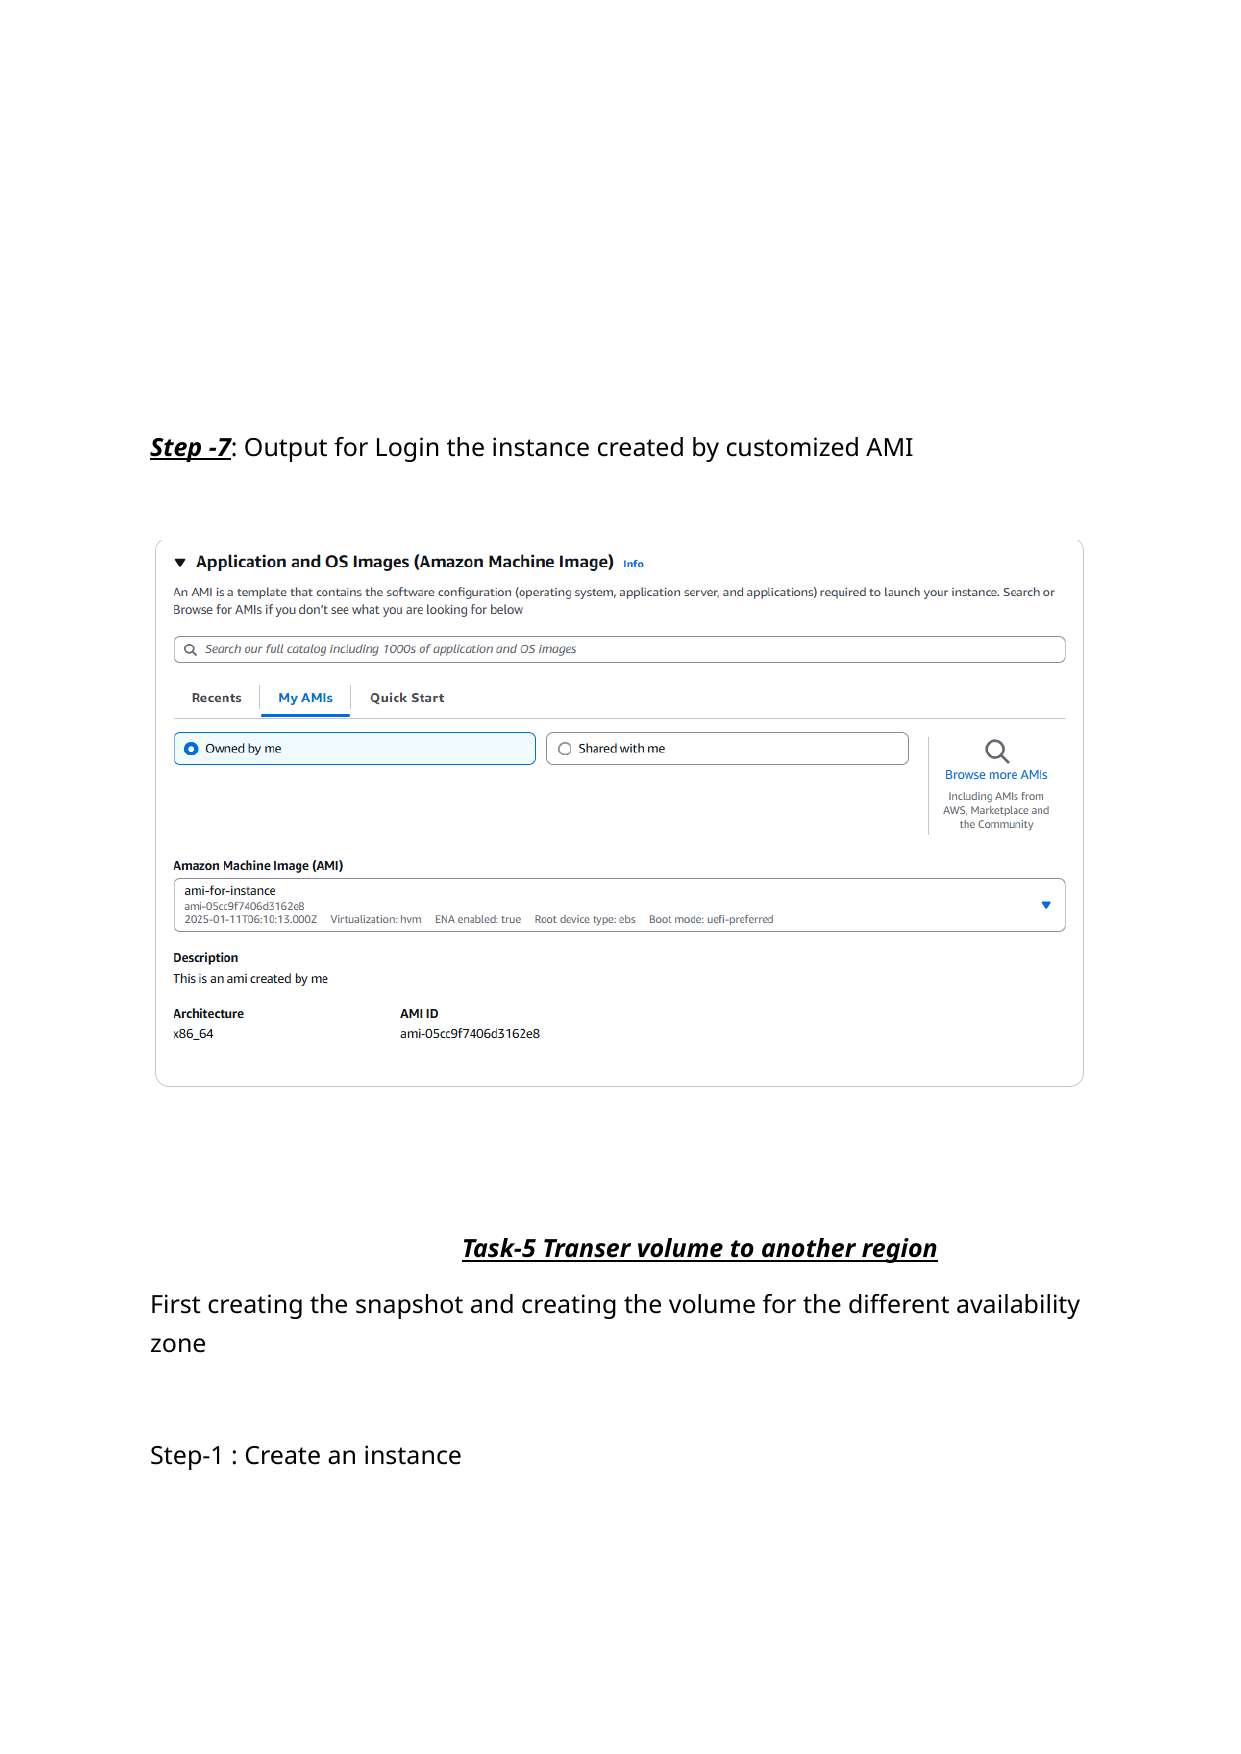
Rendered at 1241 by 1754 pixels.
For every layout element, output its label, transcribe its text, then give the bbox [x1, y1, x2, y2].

text Task-5 Transer volume to another region [150, 1231, 1090, 1265]
text First creating the snapshot and creating the volume for the different availability zone [150, 1287, 1090, 1360]
text Step-1 : Create an instance [150, 1438, 1090, 1472]
picture [150, 540, 1090, 1098]
text Step -7: Output for Login the instance created by customized AMI [150, 429, 1090, 463]
